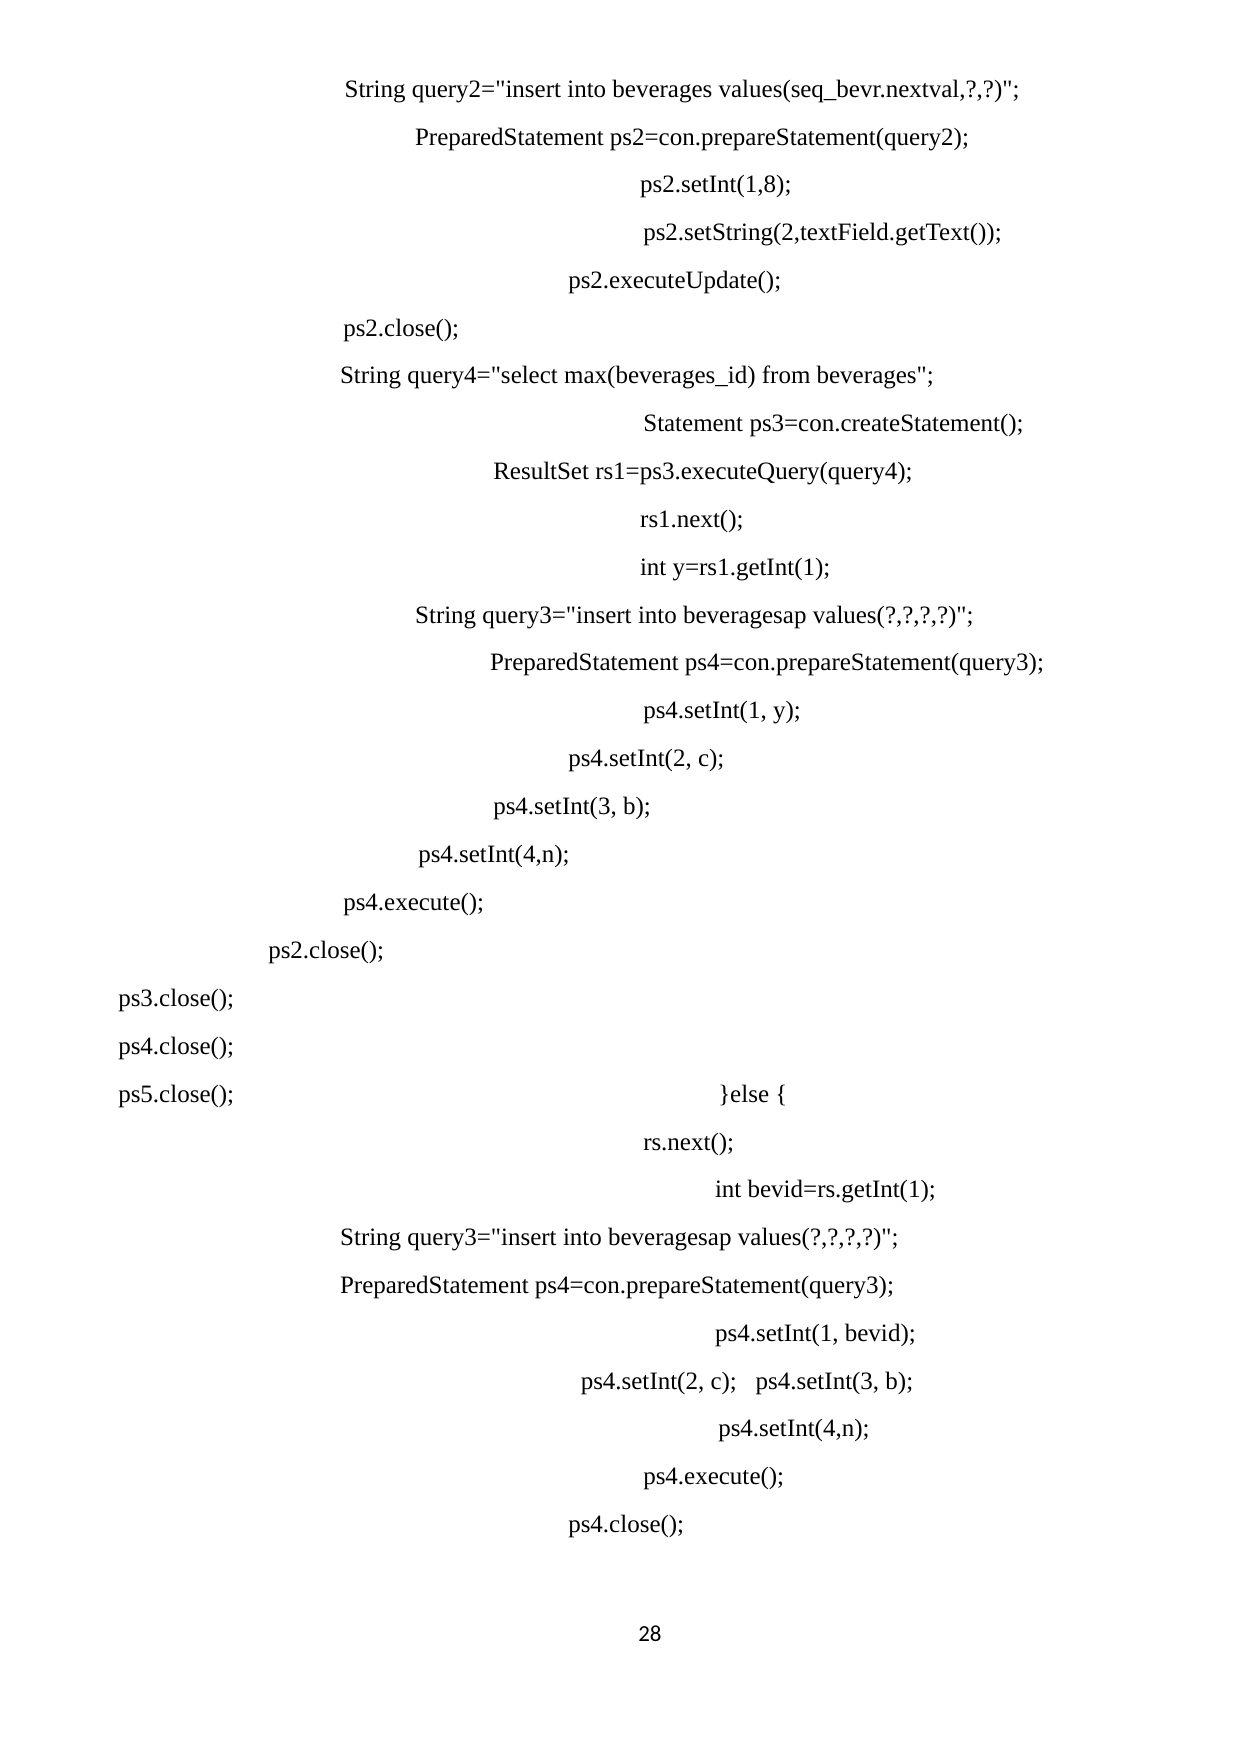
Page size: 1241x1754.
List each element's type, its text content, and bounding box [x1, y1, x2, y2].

text ps2.setInt(1,8); [116, 169, 1189, 198]
text ps2.setString(2,textField.getText()); ps2.executeUpdate(); ps2.close(); [116, 217, 1003, 342]
text PreparedStatement ps4=con.prepareStatement(query3); [116, 1270, 1189, 1299]
text PreparedStatement ps2=con.prepareStatement(query2); [116, 122, 1189, 151]
text ps4.setInt(1, y); ps4.setInt(2, c); ps4.setInt(3, b); ps4.setInt(4,n); ps4.execute(); ps2.close(); ps3.close(); ps4.close(); ps5.close(); }else { rs.next(); [116, 695, 809, 1155]
text int y=rs1.getInt(1); [116, 552, 1189, 581]
text ps4.setInt(2, c); ps4.setInt(3, b); [568, 1366, 1004, 1394]
text ps4.setInt(4,n); ps4.execute(); ps4.close(); [343, 1413, 981, 1537]
text String query2="insert into beverages values(seq_bevr.nextval,?,?)"; [118, 74, 1019, 102]
text String query4="select max(beverages_id) from beverages"; [116, 361, 1189, 389]
text int bevid=rs.getInt(1); [116, 1174, 1189, 1203]
text Statement ps3=con.createStatement(); ResultSet rs1=ps3.executeQuery(query4); [116, 408, 1126, 485]
text String query3="insert into beveragesap values(?,?,?,?)"; [116, 1222, 1189, 1251]
text ps4.setInt(1, bevid); [118, 1318, 1189, 1347]
text PreparedStatement ps4=con.prepareStatement(query3); [116, 647, 1189, 676]
text String query3="insert into beveragesap values(?,?,?,?)"; [116, 600, 1189, 628]
text rs1.next(); [116, 504, 1189, 533]
